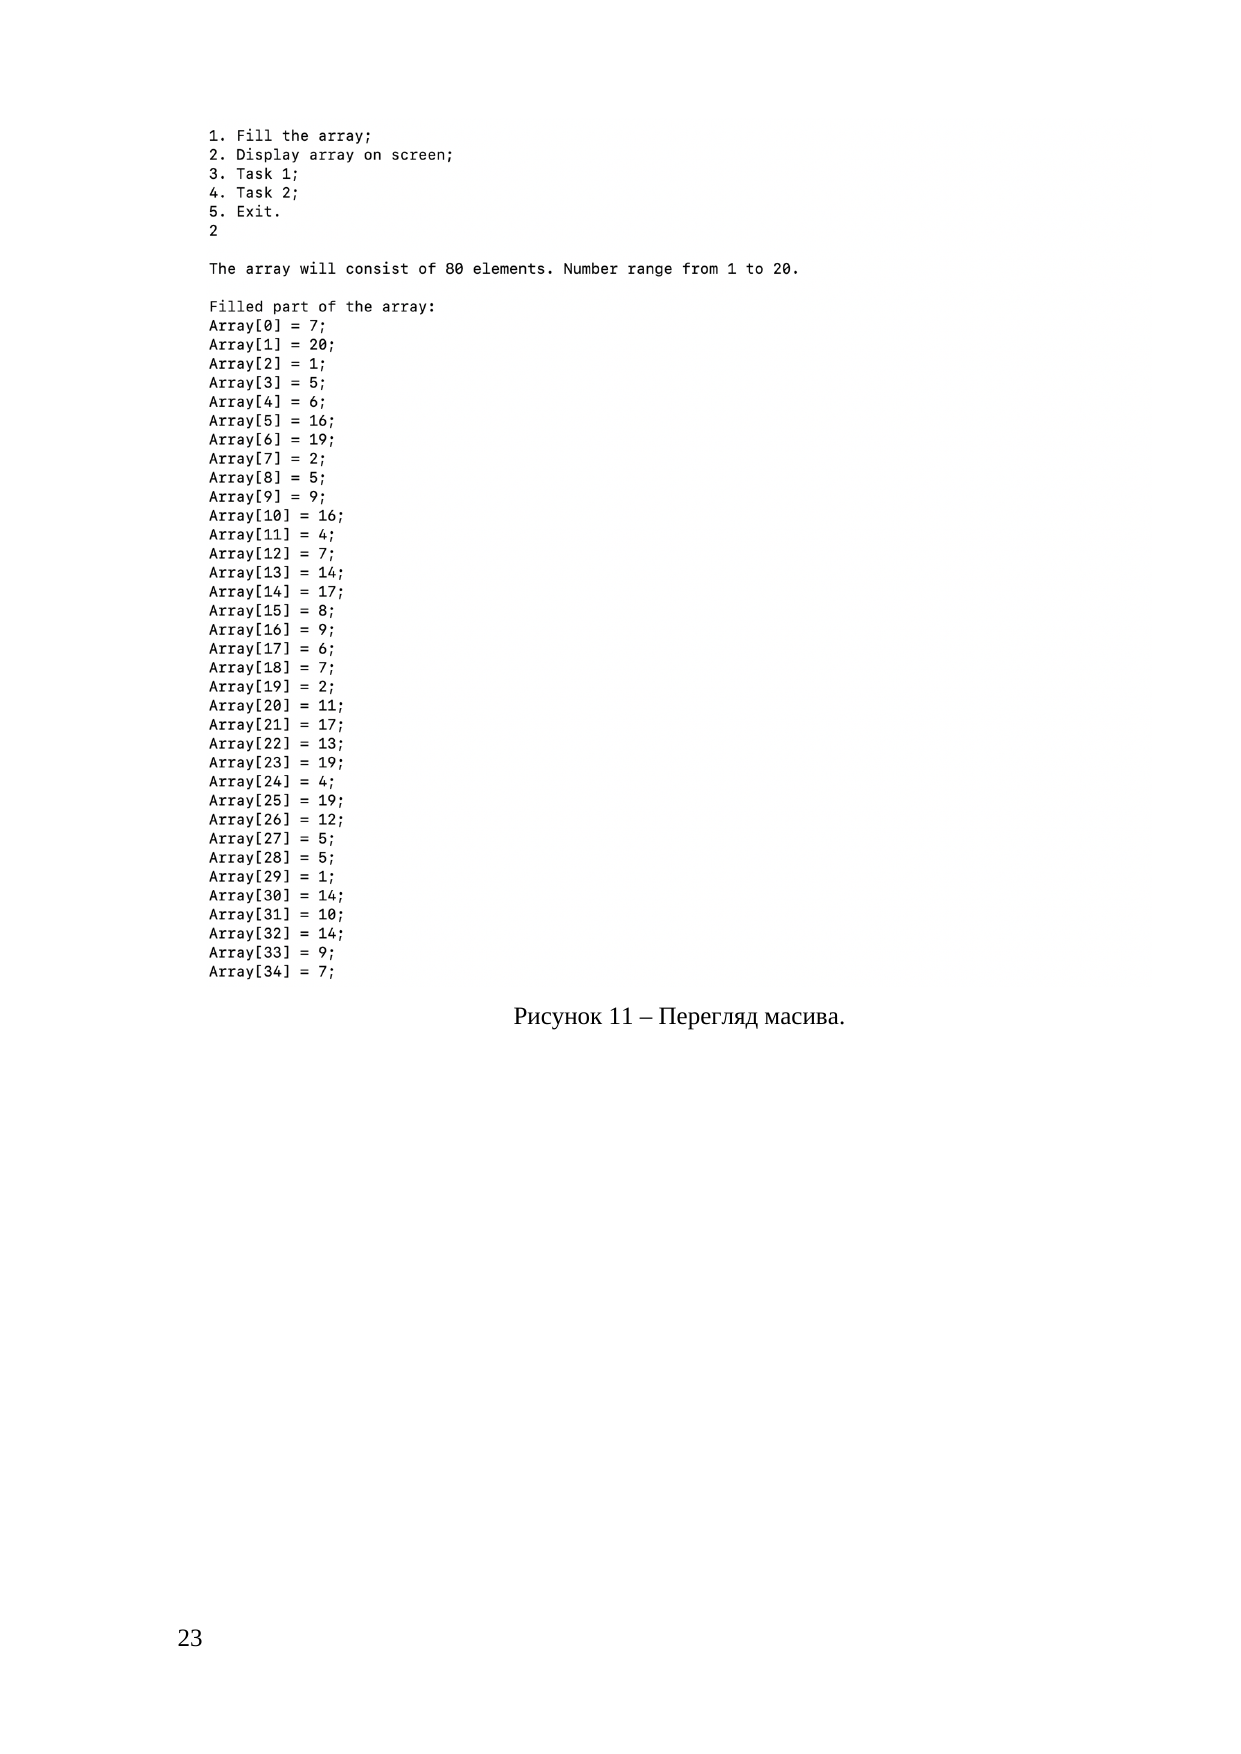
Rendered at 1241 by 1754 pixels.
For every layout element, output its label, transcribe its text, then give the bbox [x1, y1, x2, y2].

text Рисунок 11 – Перегляд масива. [177, 1001, 1181, 1030]
picture [206, 118, 1152, 987]
